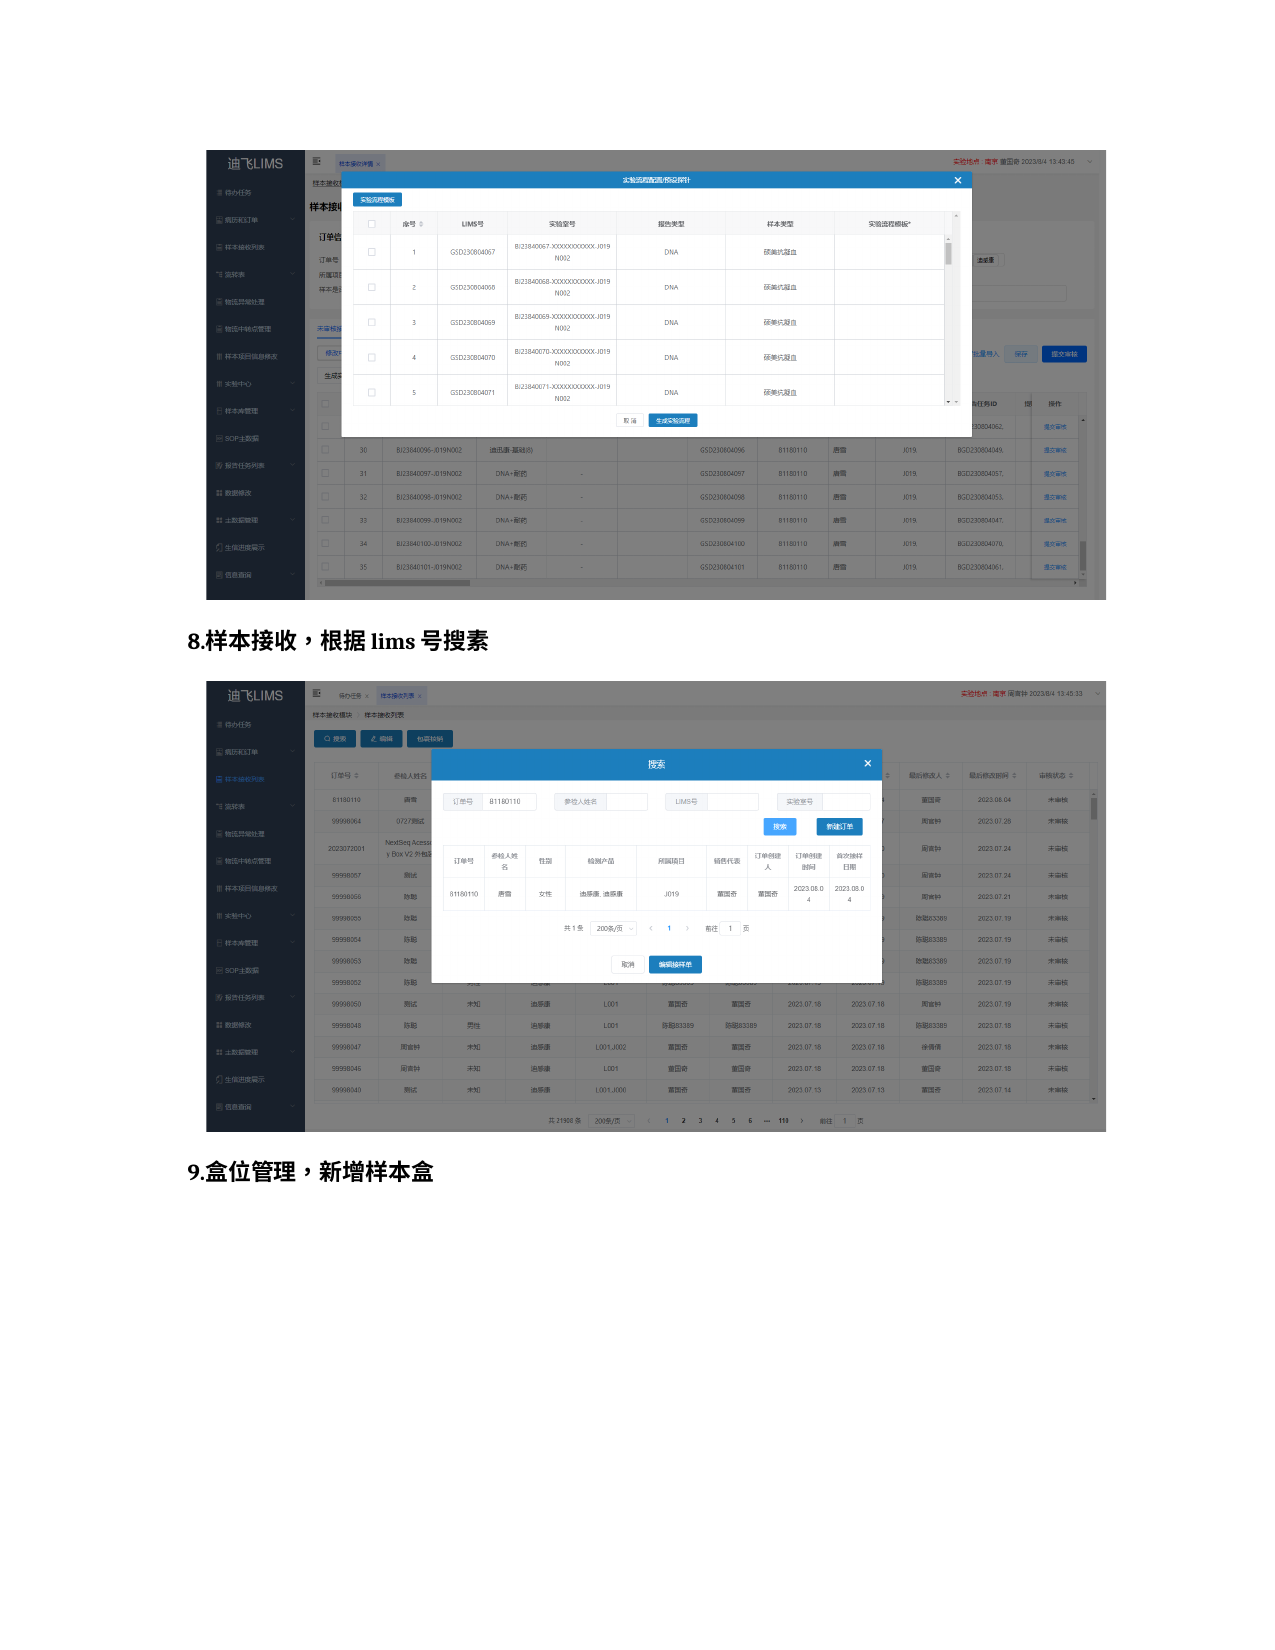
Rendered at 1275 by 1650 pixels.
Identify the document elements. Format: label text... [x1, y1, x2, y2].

picture [206, 681, 1107, 1132]
text 8.样本接收，根据lims号搜素 [187, 625, 1087, 656]
text 9.盒位管理，新增样本盒 [187, 1156, 1087, 1187]
picture [206, 150, 1107, 600]
